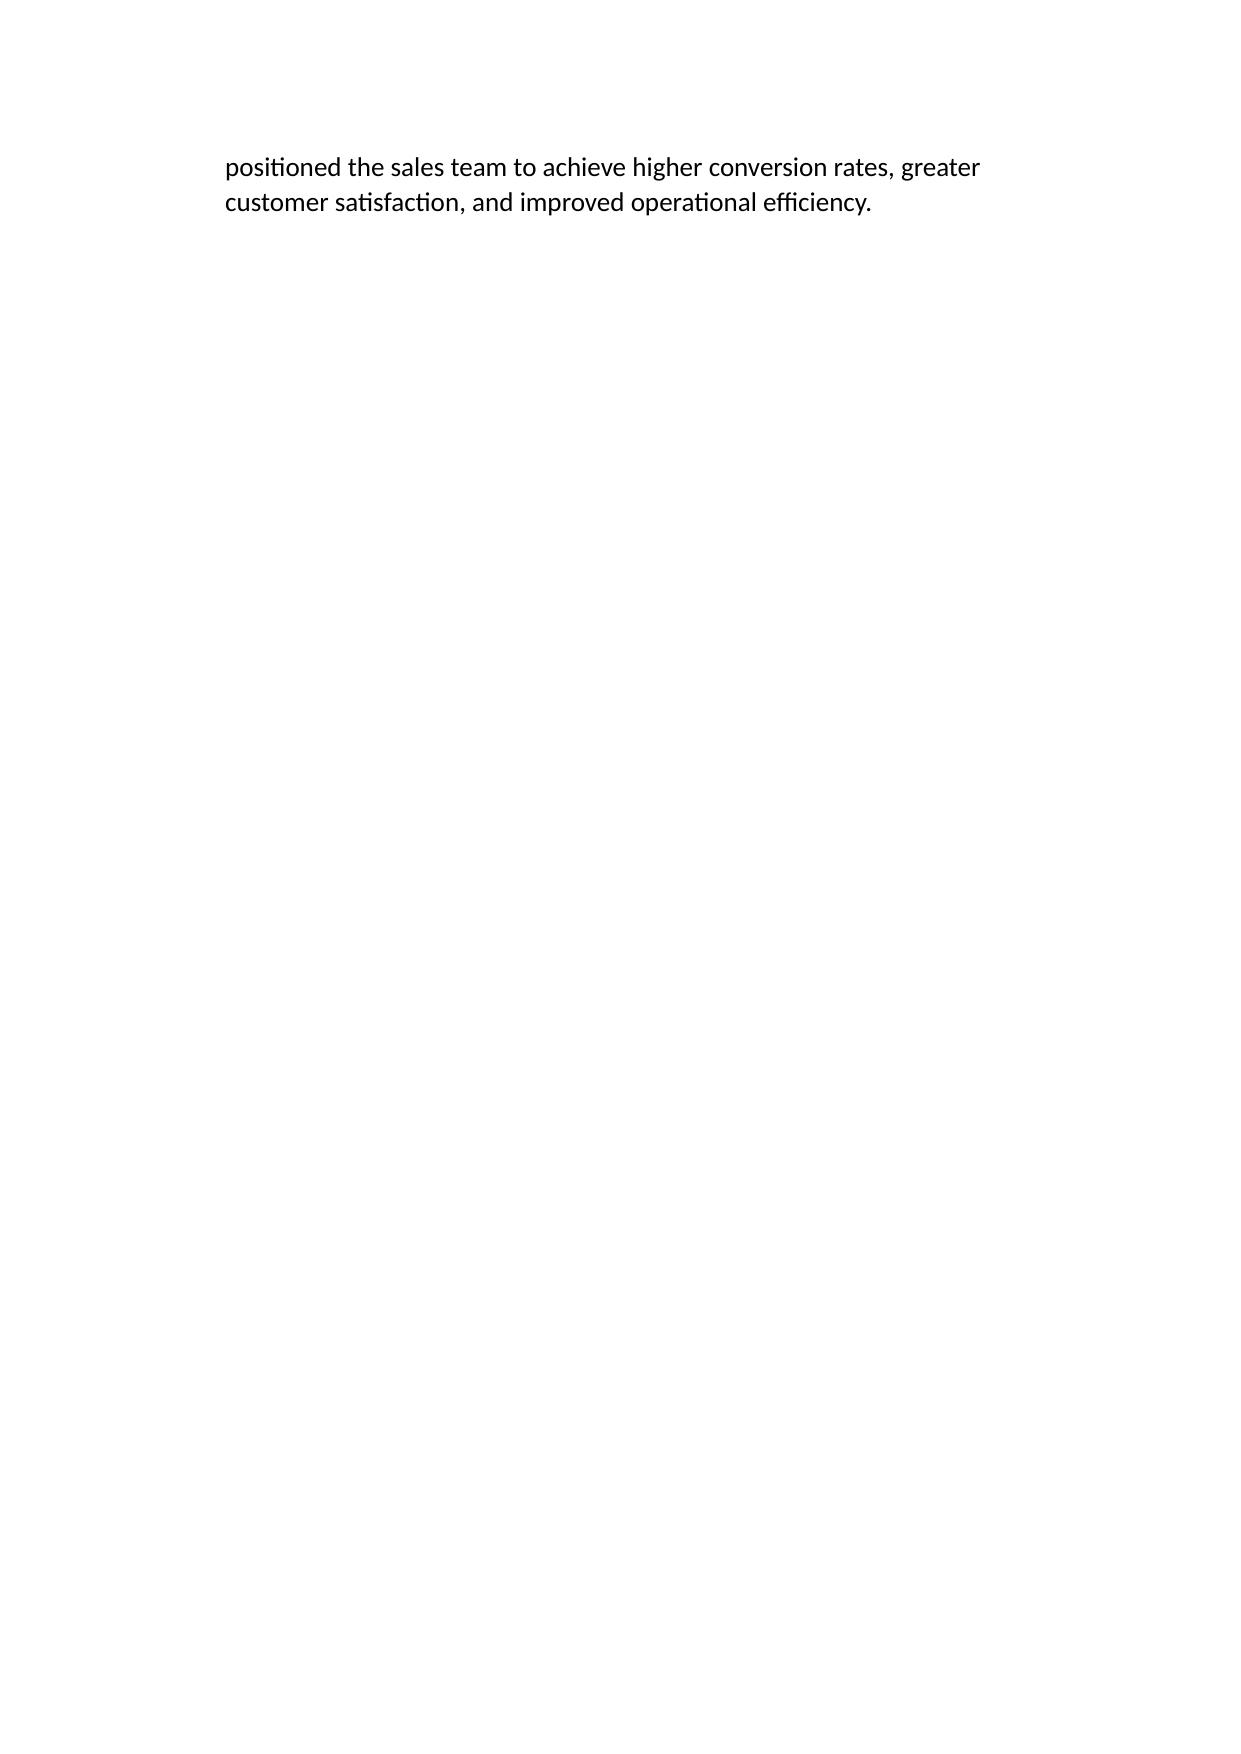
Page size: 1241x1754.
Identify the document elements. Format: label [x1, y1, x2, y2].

list [225, 150, 1090, 219]
